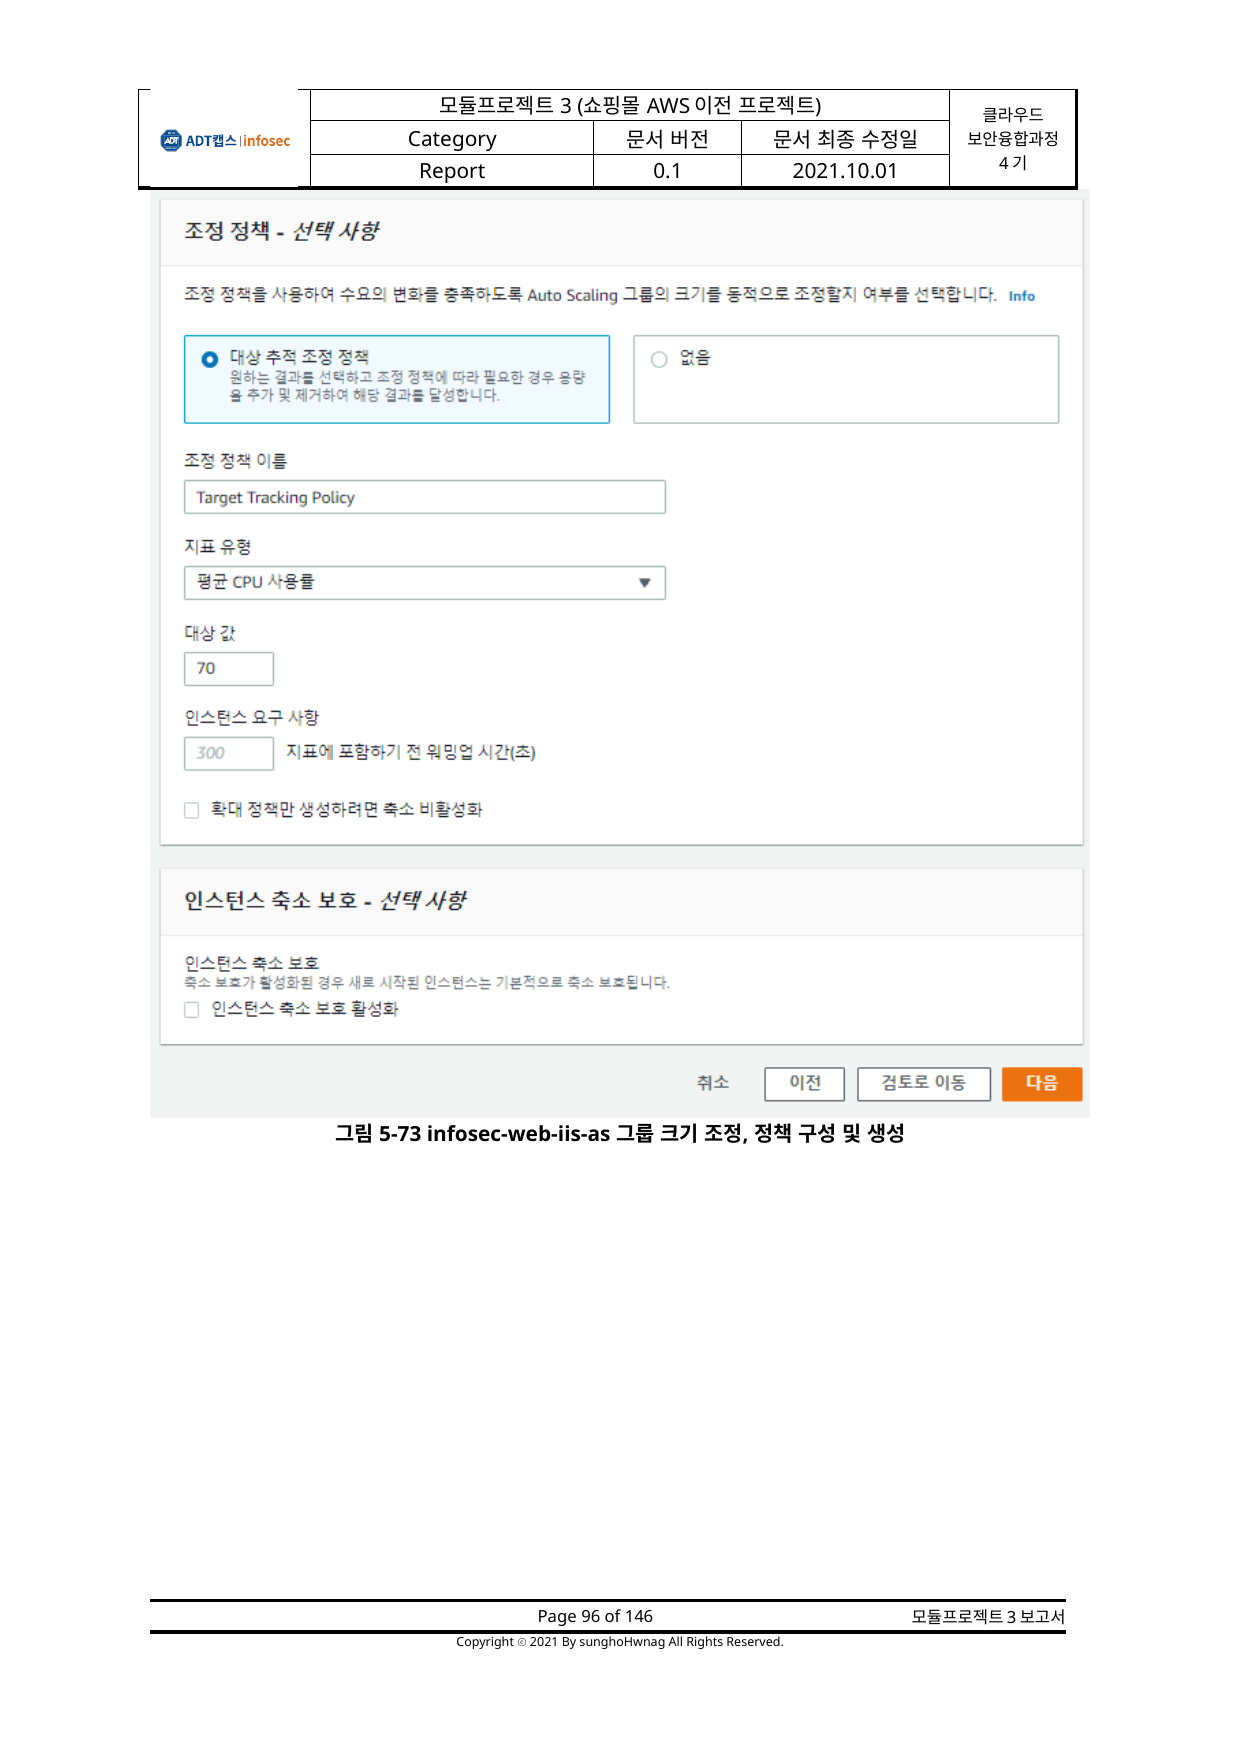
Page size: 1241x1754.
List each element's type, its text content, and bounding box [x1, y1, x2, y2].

picture [150, 189, 1091, 1118]
picture [150, 89, 298, 187]
